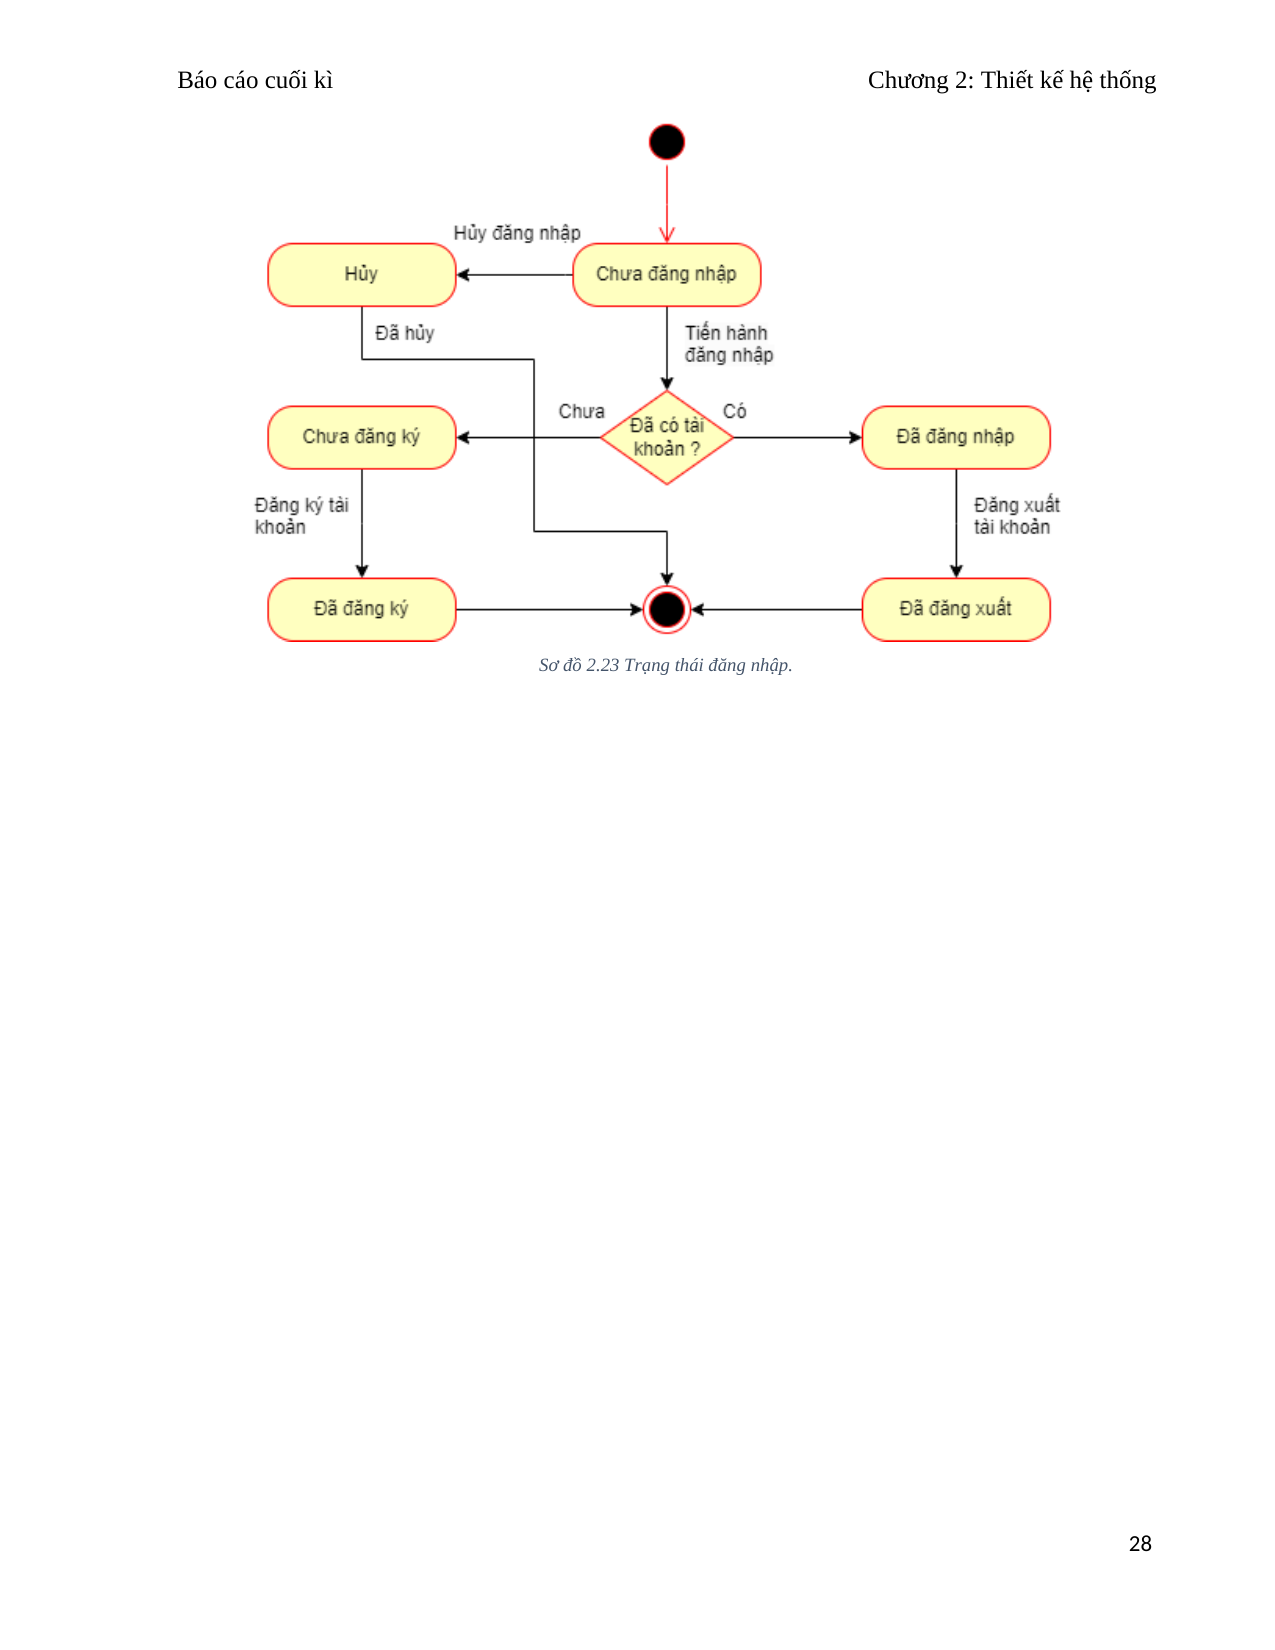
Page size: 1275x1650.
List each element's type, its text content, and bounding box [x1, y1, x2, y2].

text Sơ đồ 2.23 Trạng thái đăng nhập. [177, 654, 1156, 675]
picture [252, 118, 1081, 642]
